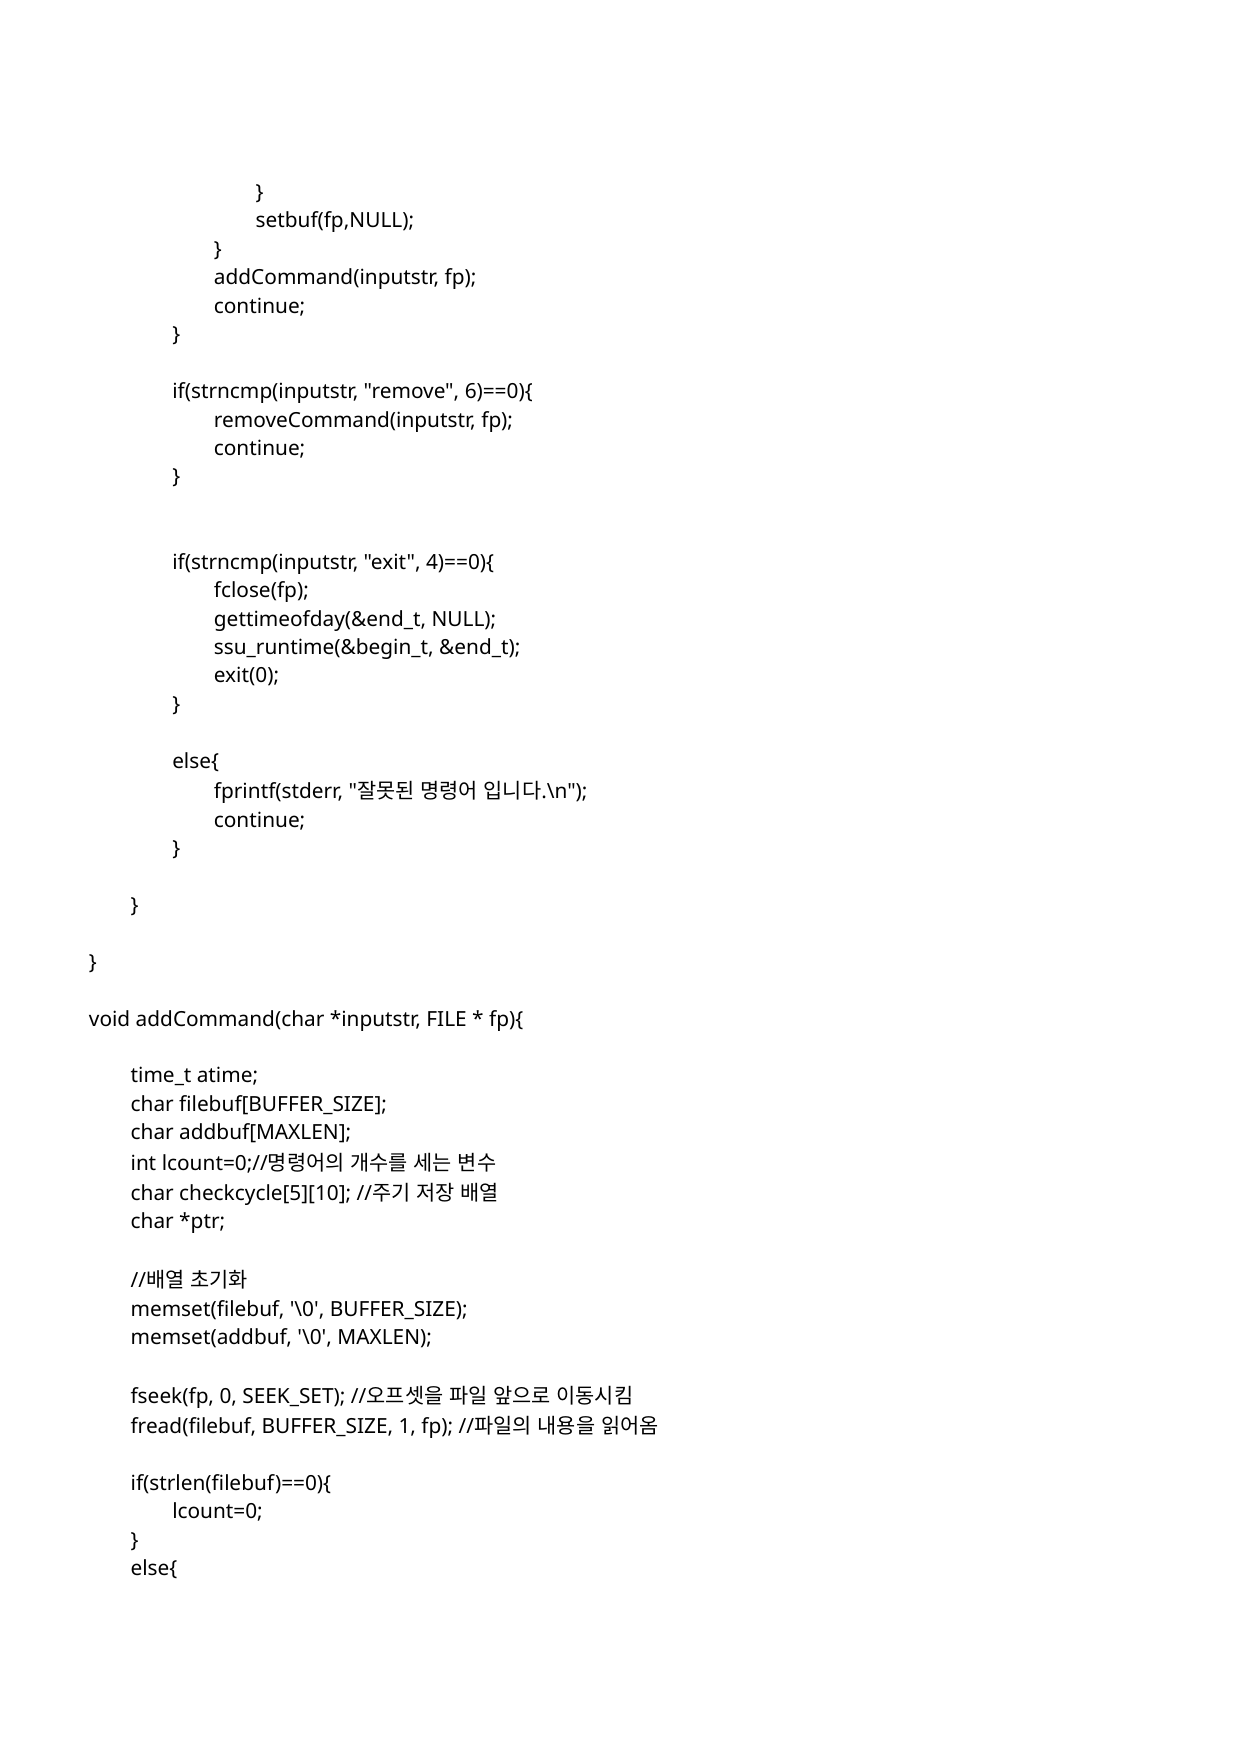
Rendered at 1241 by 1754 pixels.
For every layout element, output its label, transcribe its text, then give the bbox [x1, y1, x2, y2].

text char filebuf[BUFFER_SIZE]; [89, 1089, 1152, 1117]
text memset(filebuf, '\0', BUFFER_SIZE); [89, 1294, 1152, 1322]
text char addbuf[MAXLEN]; [89, 1117, 1152, 1146]
text else{ [89, 746, 1152, 774]
text continue; [89, 433, 1152, 462]
text } [89, 234, 1152, 262]
text if(strncmp(inputstr, "exit", 4)==0){ [89, 547, 1152, 575]
text lcount=0; [89, 1497, 1152, 1525]
text } [89, 689, 1152, 717]
text } [89, 319, 1152, 348]
text if(strncmp(inputstr, "remove", 6)==0){ [89, 376, 1152, 405]
text int lcount=0;//명령어의 개수를 세는 변수 [89, 1146, 1152, 1176]
text ssu_runtime(&begin_t, &end_t); [89, 632, 1152, 661]
text fclose(fp); [89, 575, 1152, 604]
text //배열 초기화 [89, 1263, 1152, 1294]
text } [89, 833, 1152, 862]
text } [89, 1525, 1152, 1553]
text } [89, 462, 1152, 490]
text addCommand(inputstr, fp); [89, 262, 1152, 291]
text fseek(fp, 0, SEEK_SET); //오프셋을 파일 앞으로 이동시킴 [89, 1379, 1152, 1409]
text continue; [89, 805, 1152, 833]
text } [89, 177, 1152, 206]
text char checkcycle[5][10]; //주기 저장 배열 [89, 1176, 1152, 1207]
text continue; [89, 291, 1152, 319]
text memset(addbuf, '\0', MAXLEN); [89, 1322, 1152, 1351]
text } [89, 947, 1152, 975]
text void addCommand(char *inputstr, FILE * fp){ [89, 1004, 1152, 1032]
text time_t atime; [89, 1061, 1152, 1089]
text } [89, 890, 1152, 918]
text fread(filebuf, BUFFER_SIZE, 1, fp); //파일의 내용을 읽어옴 [89, 1409, 1152, 1440]
text setbuf(fp,NULL); [89, 206, 1152, 234]
text if(strlen(filebuf)==0){ [89, 1468, 1152, 1497]
text removeCommand(inputstr, fp); [89, 405, 1152, 433]
text exit(0); [89, 661, 1152, 689]
text char *ptr; [89, 1207, 1152, 1235]
text fprintf(stderr, "잘못된 명령어 입니다.\n"); [89, 774, 1152, 805]
text else{ [89, 1553, 1152, 1582]
text gettimeofday(&end_t, NULL); [89, 604, 1152, 632]
